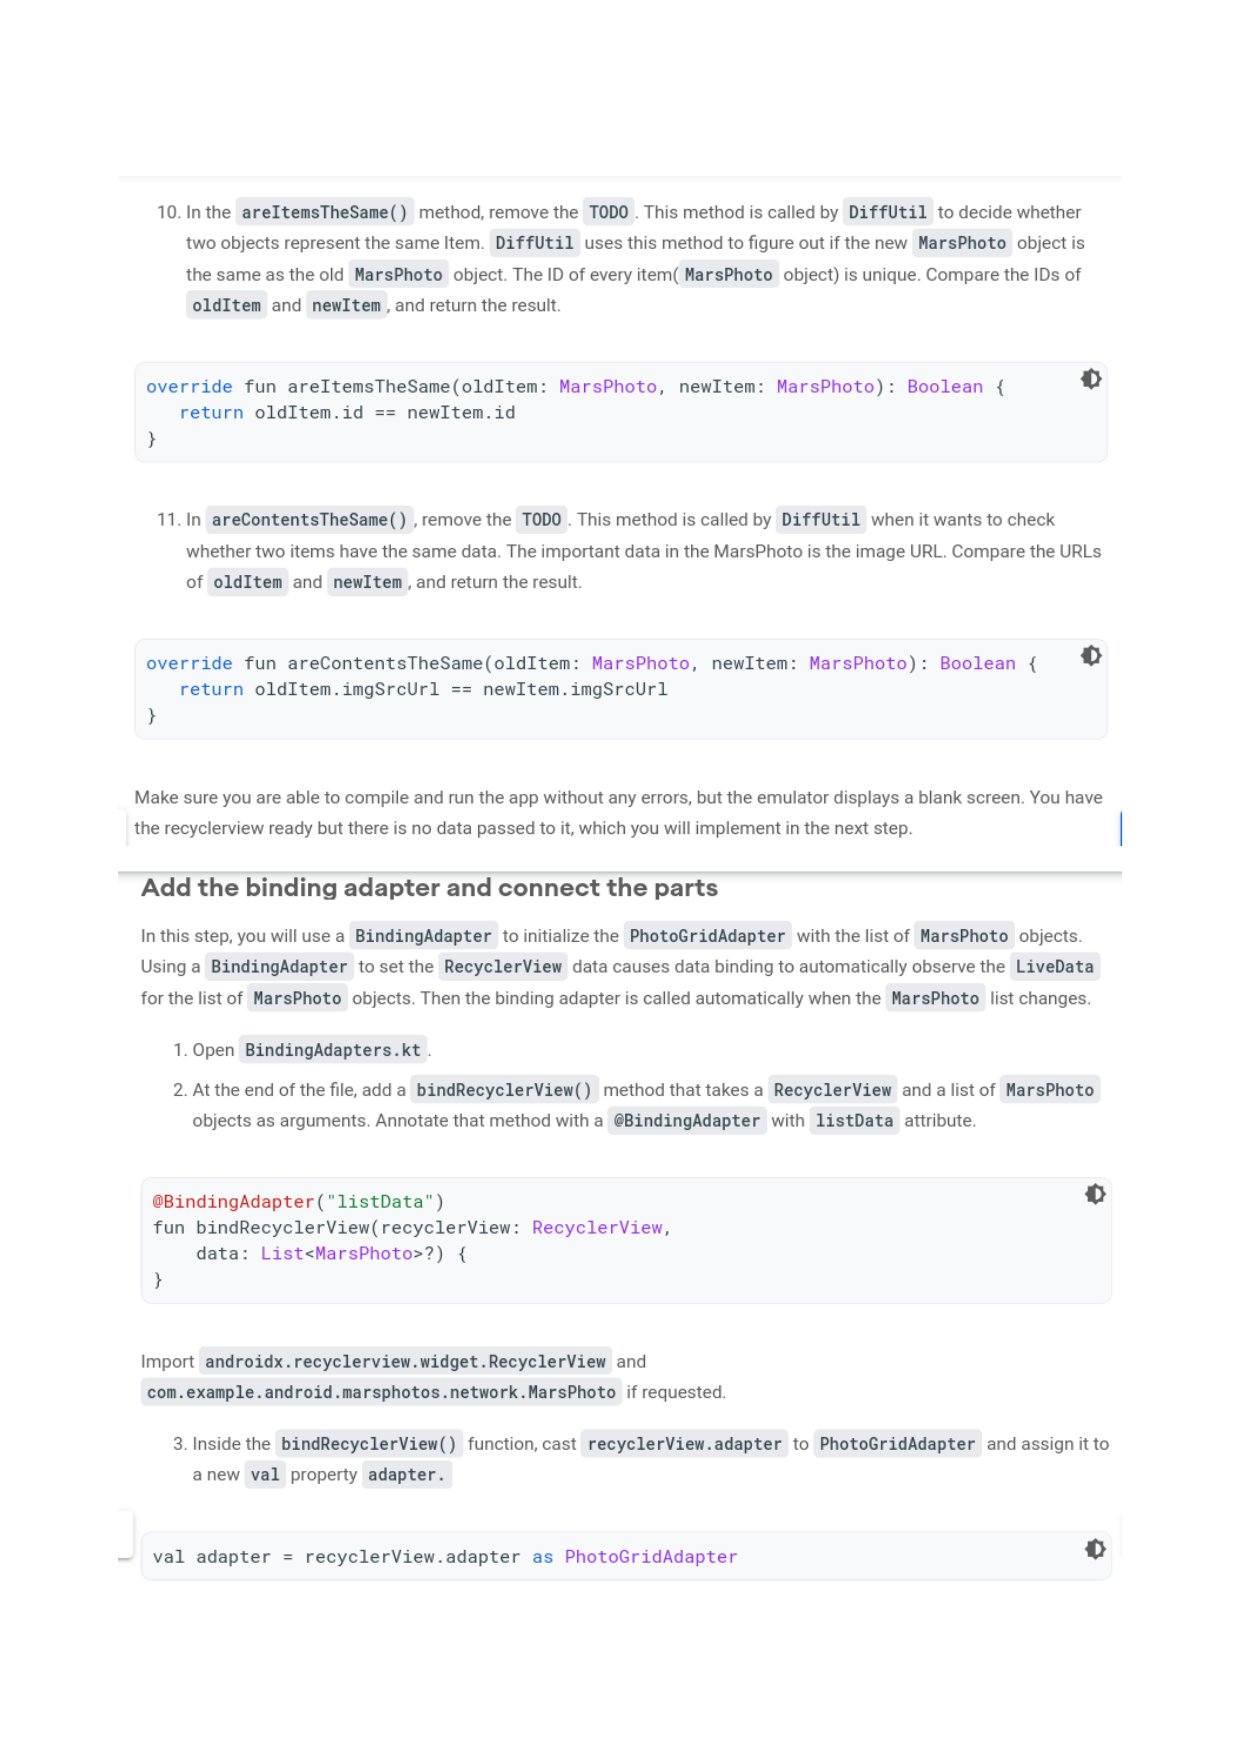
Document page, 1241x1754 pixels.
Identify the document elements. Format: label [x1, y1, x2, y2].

picture [118, 176, 1123, 846]
picture [118, 869, 1123, 1584]
